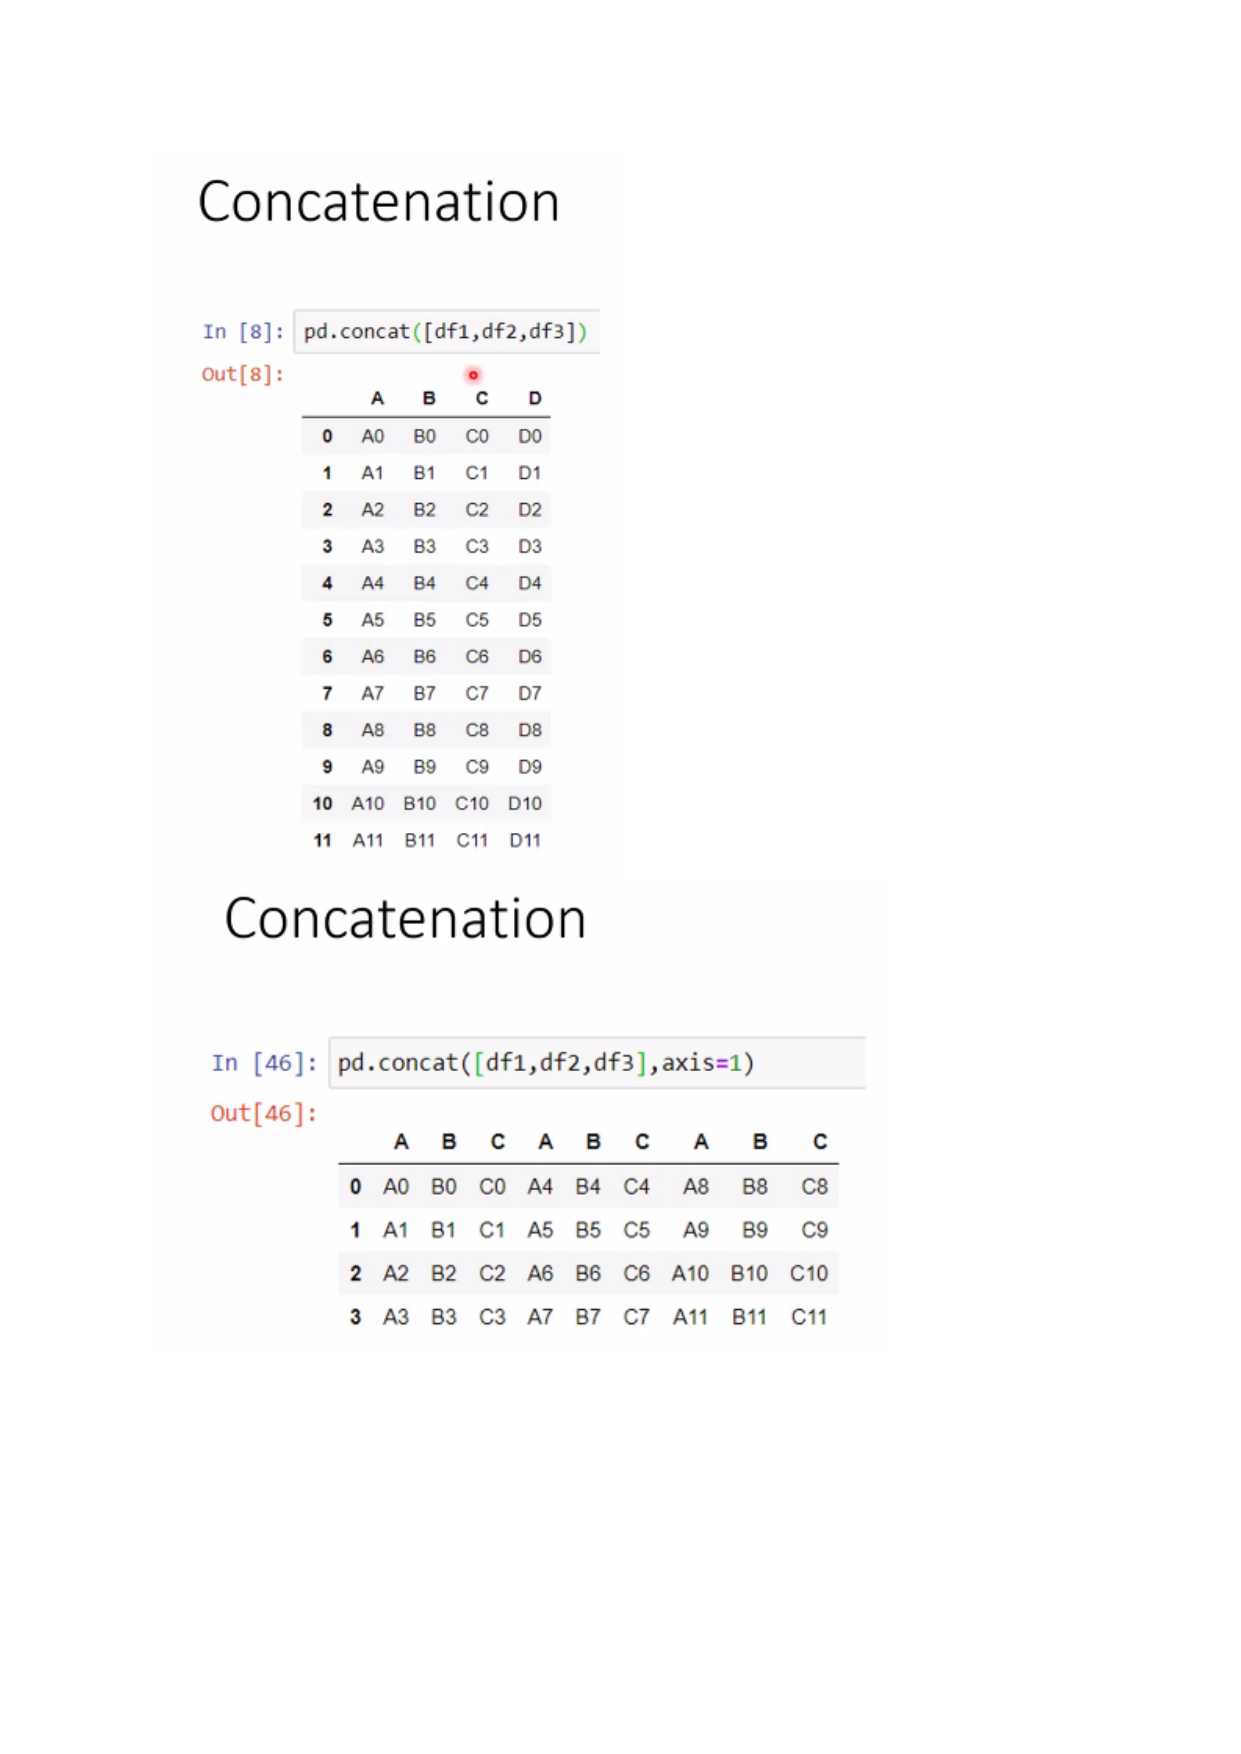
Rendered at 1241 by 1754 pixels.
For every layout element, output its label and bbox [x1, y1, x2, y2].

picture [150, 880, 887, 1356]
picture [150, 150, 629, 879]
